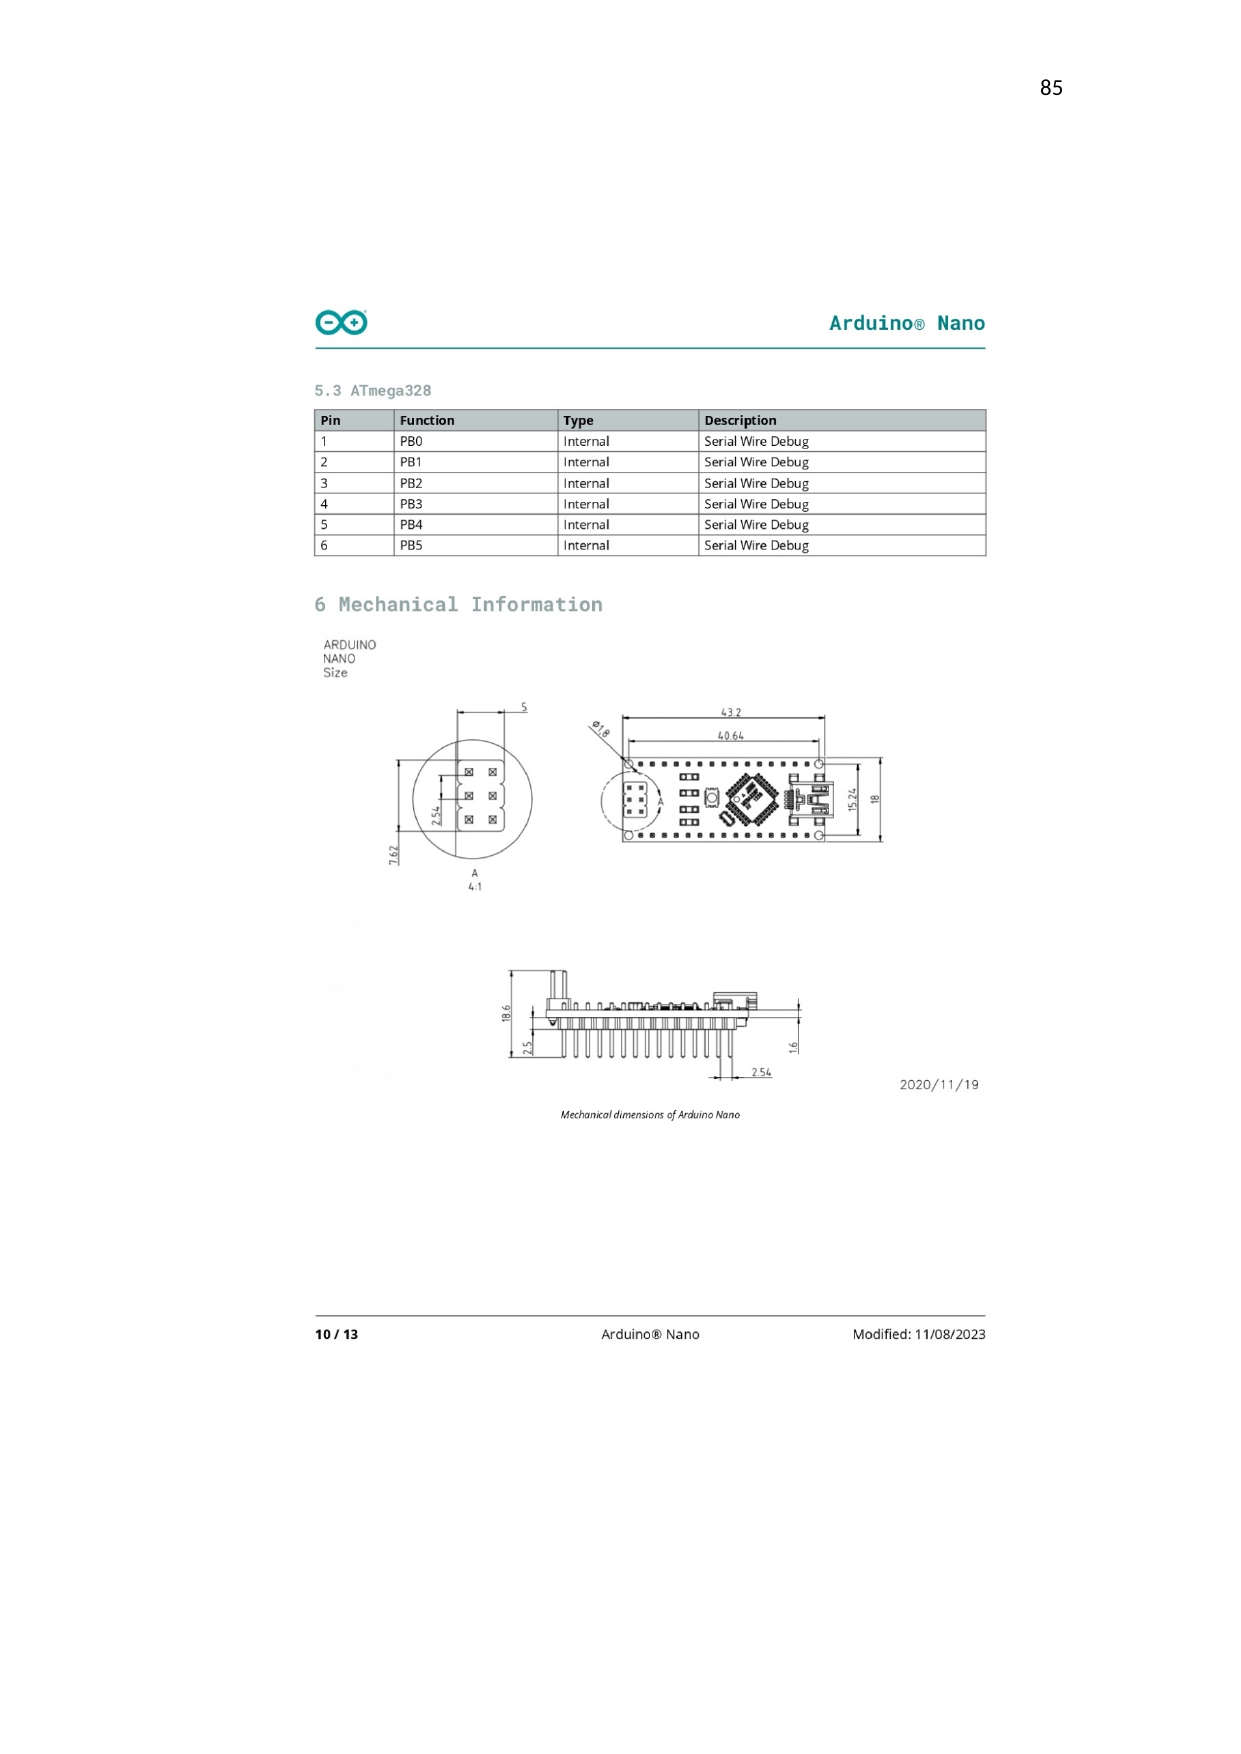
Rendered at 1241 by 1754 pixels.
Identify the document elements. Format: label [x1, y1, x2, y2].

picture [236, 236, 1063, 1406]
